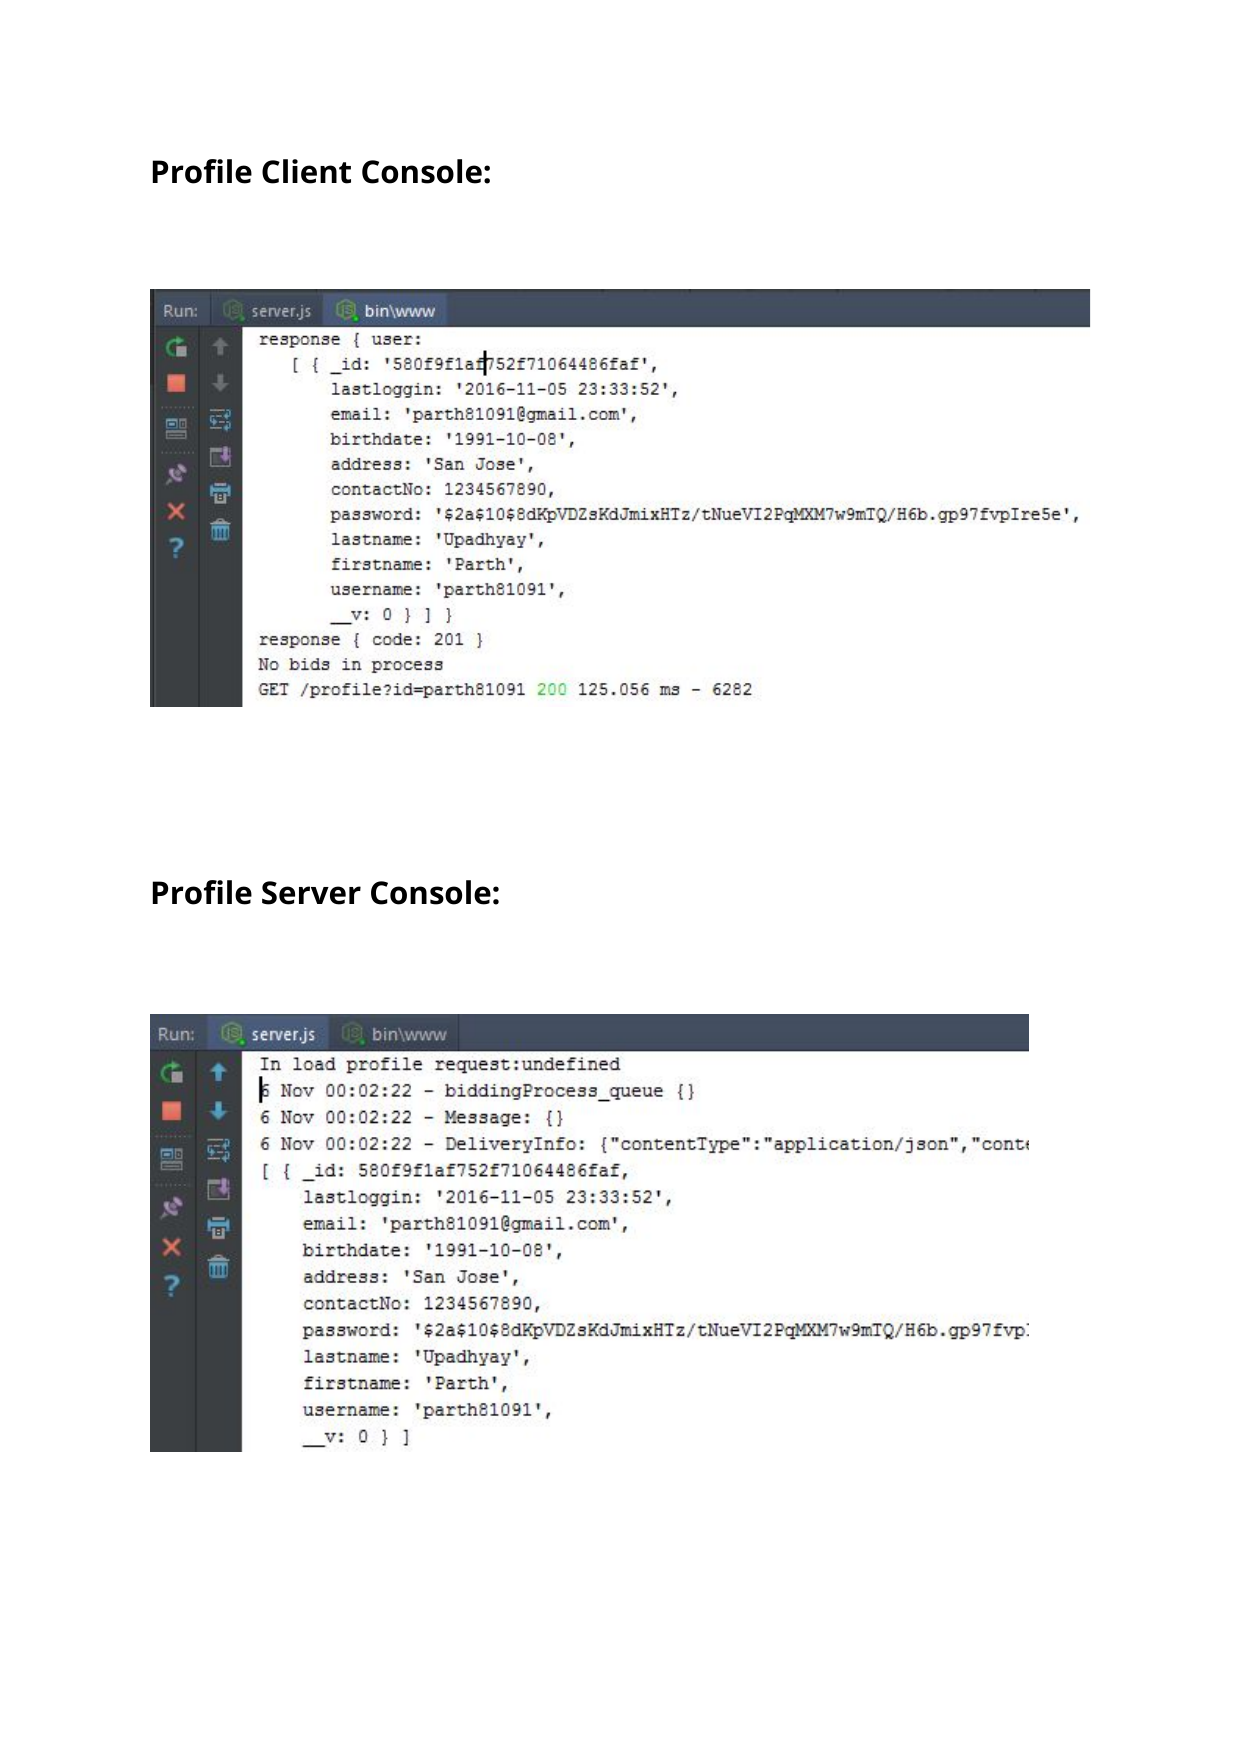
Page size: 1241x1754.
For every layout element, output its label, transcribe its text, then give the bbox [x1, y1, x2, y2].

picture [150, 289, 1091, 707]
picture [150, 1014, 1029, 1452]
text Profile Server Console: [150, 871, 1090, 913]
text Profile Client Console: [150, 150, 1090, 193]
